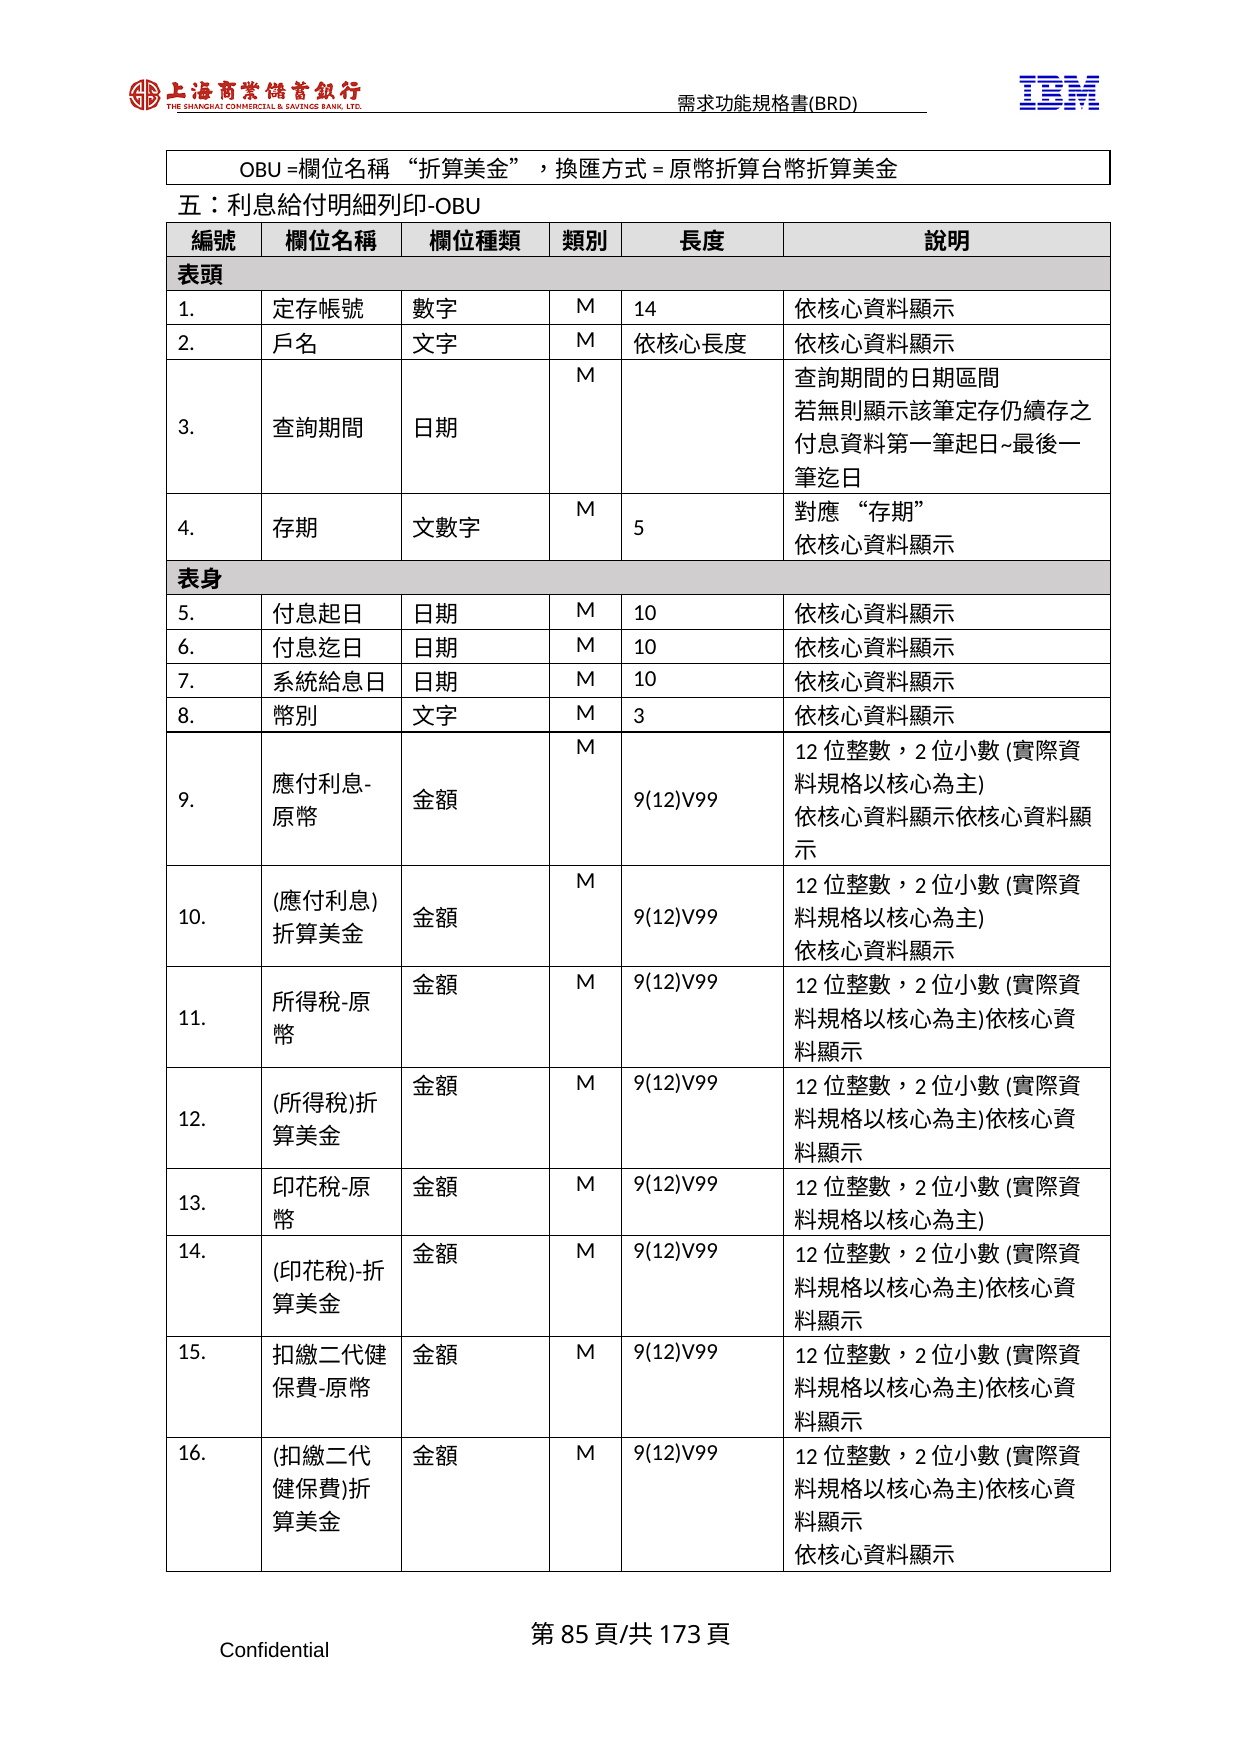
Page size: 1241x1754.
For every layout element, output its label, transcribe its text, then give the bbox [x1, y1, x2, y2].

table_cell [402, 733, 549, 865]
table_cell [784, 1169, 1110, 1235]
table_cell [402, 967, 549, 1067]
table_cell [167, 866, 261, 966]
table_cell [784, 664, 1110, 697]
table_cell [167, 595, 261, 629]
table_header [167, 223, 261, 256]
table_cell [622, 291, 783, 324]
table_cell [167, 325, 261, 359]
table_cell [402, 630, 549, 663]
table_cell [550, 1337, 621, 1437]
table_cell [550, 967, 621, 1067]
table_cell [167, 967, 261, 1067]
text 五：利息給付明細列印-OBU [177, 185, 1122, 222]
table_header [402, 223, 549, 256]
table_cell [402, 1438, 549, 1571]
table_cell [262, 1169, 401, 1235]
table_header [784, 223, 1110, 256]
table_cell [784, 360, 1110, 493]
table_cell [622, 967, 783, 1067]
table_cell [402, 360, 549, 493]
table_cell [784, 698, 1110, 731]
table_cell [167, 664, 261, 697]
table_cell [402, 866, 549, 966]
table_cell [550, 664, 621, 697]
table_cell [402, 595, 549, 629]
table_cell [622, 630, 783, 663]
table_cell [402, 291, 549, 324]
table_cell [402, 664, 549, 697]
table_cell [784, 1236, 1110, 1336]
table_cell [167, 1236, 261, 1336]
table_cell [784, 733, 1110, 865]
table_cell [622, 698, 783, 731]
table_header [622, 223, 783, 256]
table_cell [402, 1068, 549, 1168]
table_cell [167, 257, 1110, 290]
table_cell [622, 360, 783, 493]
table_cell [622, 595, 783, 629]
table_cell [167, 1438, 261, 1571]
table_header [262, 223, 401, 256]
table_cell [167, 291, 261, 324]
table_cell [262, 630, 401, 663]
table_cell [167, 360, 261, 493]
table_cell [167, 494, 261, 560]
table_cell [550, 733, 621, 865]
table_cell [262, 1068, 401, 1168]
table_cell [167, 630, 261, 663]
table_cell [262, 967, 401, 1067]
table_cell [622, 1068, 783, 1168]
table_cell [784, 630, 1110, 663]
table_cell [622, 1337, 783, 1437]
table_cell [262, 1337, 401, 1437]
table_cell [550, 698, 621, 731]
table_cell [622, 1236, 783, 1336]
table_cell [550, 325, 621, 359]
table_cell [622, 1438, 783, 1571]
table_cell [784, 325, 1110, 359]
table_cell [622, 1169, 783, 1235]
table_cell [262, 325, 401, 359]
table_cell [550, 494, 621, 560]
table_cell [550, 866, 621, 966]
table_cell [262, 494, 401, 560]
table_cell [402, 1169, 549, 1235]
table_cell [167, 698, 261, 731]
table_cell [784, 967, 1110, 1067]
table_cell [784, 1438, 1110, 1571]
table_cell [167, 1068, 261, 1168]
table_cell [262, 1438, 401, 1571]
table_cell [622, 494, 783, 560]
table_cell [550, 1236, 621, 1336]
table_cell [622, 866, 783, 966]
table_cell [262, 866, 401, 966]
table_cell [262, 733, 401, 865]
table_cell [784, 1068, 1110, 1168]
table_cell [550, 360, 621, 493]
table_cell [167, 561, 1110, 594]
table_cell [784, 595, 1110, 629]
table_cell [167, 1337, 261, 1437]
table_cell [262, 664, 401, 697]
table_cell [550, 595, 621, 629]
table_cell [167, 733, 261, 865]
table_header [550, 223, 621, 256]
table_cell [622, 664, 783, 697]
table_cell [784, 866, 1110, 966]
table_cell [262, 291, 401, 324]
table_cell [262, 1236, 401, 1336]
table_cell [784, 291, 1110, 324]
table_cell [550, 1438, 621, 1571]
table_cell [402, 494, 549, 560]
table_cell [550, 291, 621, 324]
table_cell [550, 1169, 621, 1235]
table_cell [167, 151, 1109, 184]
picture [122, 77, 369, 113]
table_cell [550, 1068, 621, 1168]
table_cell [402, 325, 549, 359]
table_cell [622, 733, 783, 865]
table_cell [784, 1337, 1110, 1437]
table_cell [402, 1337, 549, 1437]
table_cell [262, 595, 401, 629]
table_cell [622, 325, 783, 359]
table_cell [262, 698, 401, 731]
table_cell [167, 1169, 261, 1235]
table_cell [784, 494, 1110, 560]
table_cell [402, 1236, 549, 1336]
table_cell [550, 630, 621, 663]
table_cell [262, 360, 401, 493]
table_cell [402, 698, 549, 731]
